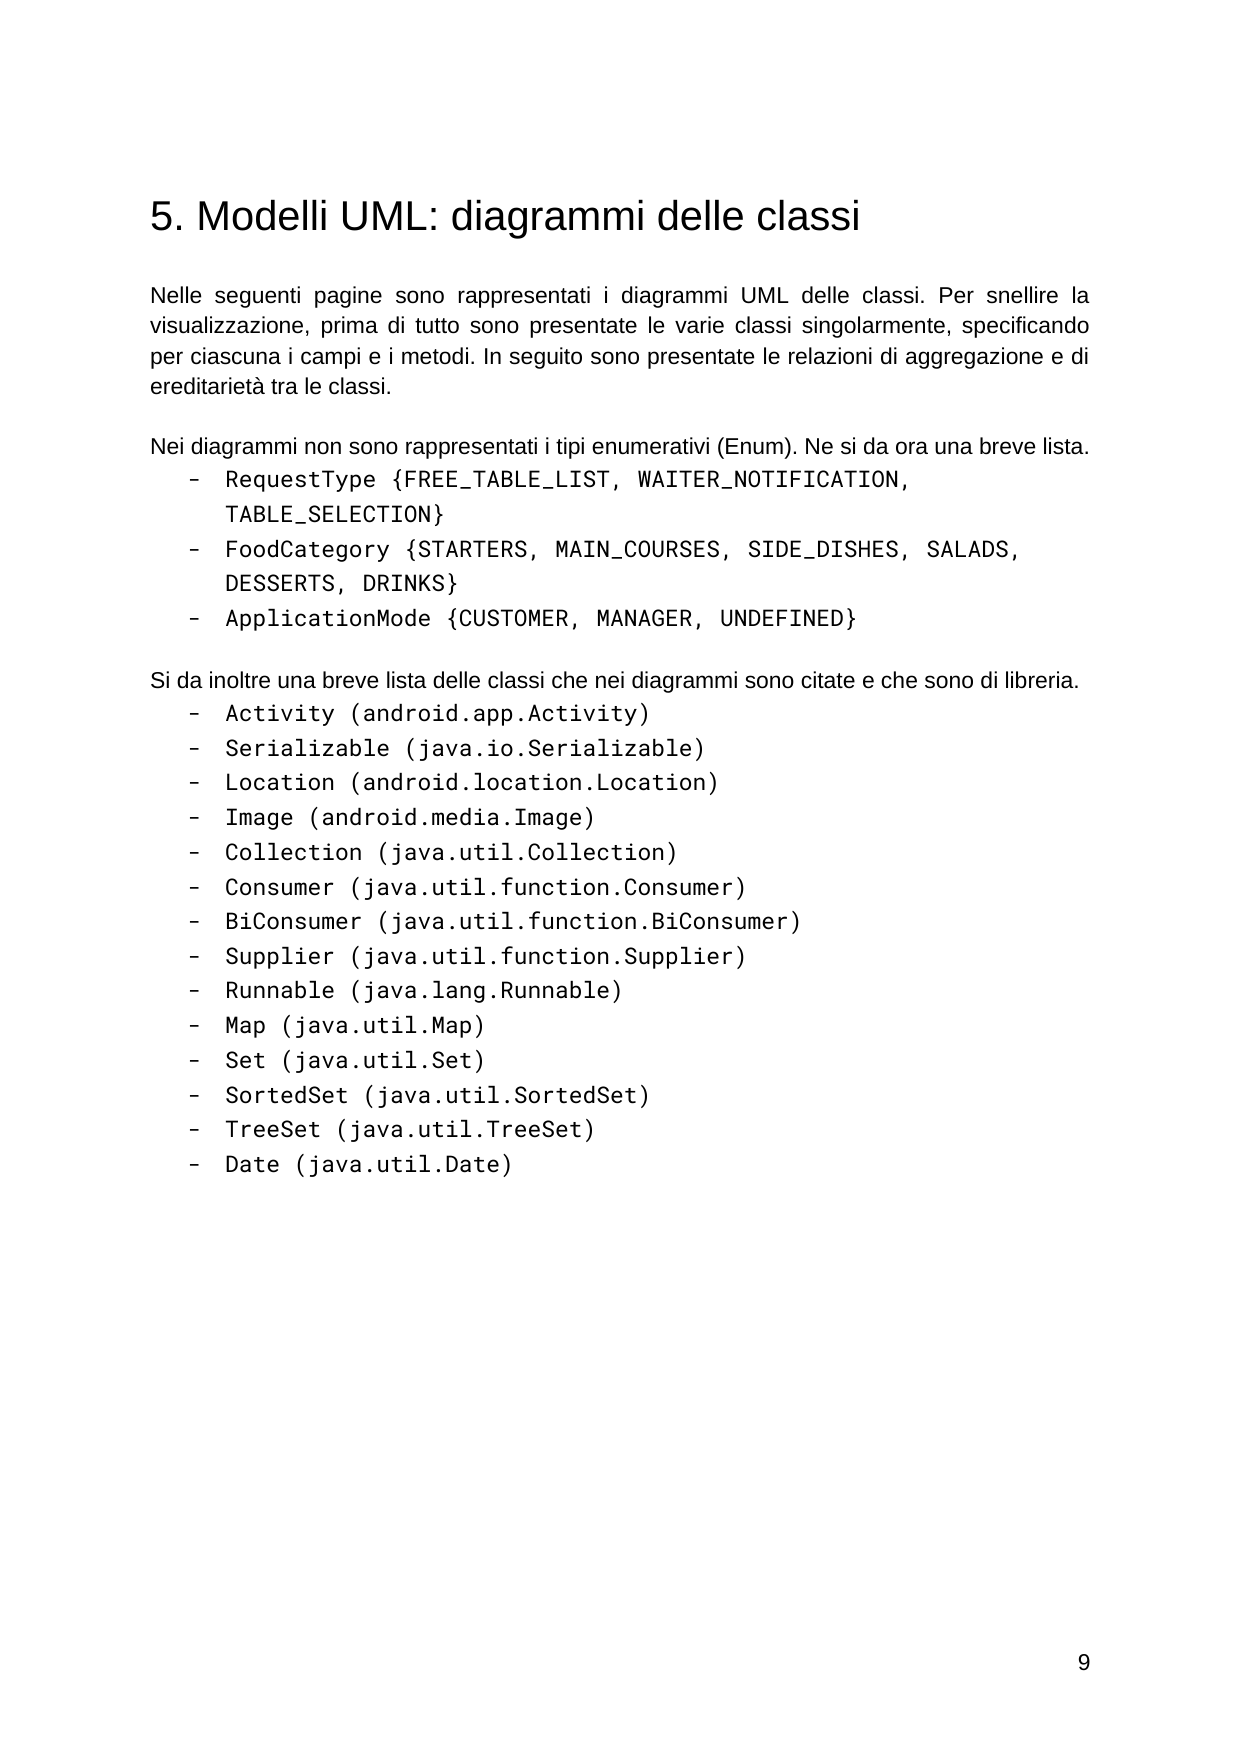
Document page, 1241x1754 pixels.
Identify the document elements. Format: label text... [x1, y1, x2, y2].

text Nei diagrammi non sono rappresentati i tipi enumerativi (Enum). Ne si da ora una breve lista. [150, 433, 1090, 460]
text Si da inoltre una breve lista delle classi che nei diagrammi sono citate e che sono di libreria. [150, 667, 1090, 693]
list SortedSet (java.util.SortedSet) [187, 1079, 1090, 1109]
list Image (android.media.Image) [187, 801, 1090, 832]
list RequestType {FREE_TABLE_LIST, WAITER_NOTIFICATION, TABLE_SELECTION} [187, 463, 1090, 528]
list Date (java.util.Date) [187, 1148, 1090, 1178]
list FoodCategory {STARTERS, MAIN_COURSES, SIDE_DISHES, SALADS, DESSERTS, DRINKS} [187, 533, 1090, 598]
list Supplier (java.util.function.Supplier) [187, 940, 1090, 970]
list Activity (android.app.Activity) [187, 697, 1090, 728]
list Runnable (java.lang.Runnable) [187, 975, 1090, 1005]
list ApplicationMode {CUSTOMER, MANAGER, UNDEFINED} [187, 602, 1090, 632]
list Location (android.location.Location) [187, 767, 1090, 797]
text Nelle seguenti pagine sono rappresentati i diagrammi UML delle classi. Per snellire la visualizzazione, prima di tutto sono presentate le varie classi singolarmente, specificando per ciascuna i campi e i metodi. In seguito sono presentate le relazioni di aggregazione e di ereditarietà tra le classi. [150, 282, 1090, 399]
subtitle 5. Modelli UML: diagrammi delle classi [150, 192, 1090, 239]
list Map (java.util.Map) [187, 1009, 1090, 1040]
list TreeSet (java.util.TreeSet) [187, 1114, 1090, 1144]
list Collection (java.util.Collection) [187, 836, 1090, 866]
list Consumer (java.util.function.Consumer) [187, 871, 1090, 901]
list Serializable (java.io.Serializable) [187, 732, 1090, 762]
list Set (java.util.Set) [187, 1044, 1090, 1074]
list BiConsumer (java.util.function.BiConsumer) [187, 906, 1090, 936]
